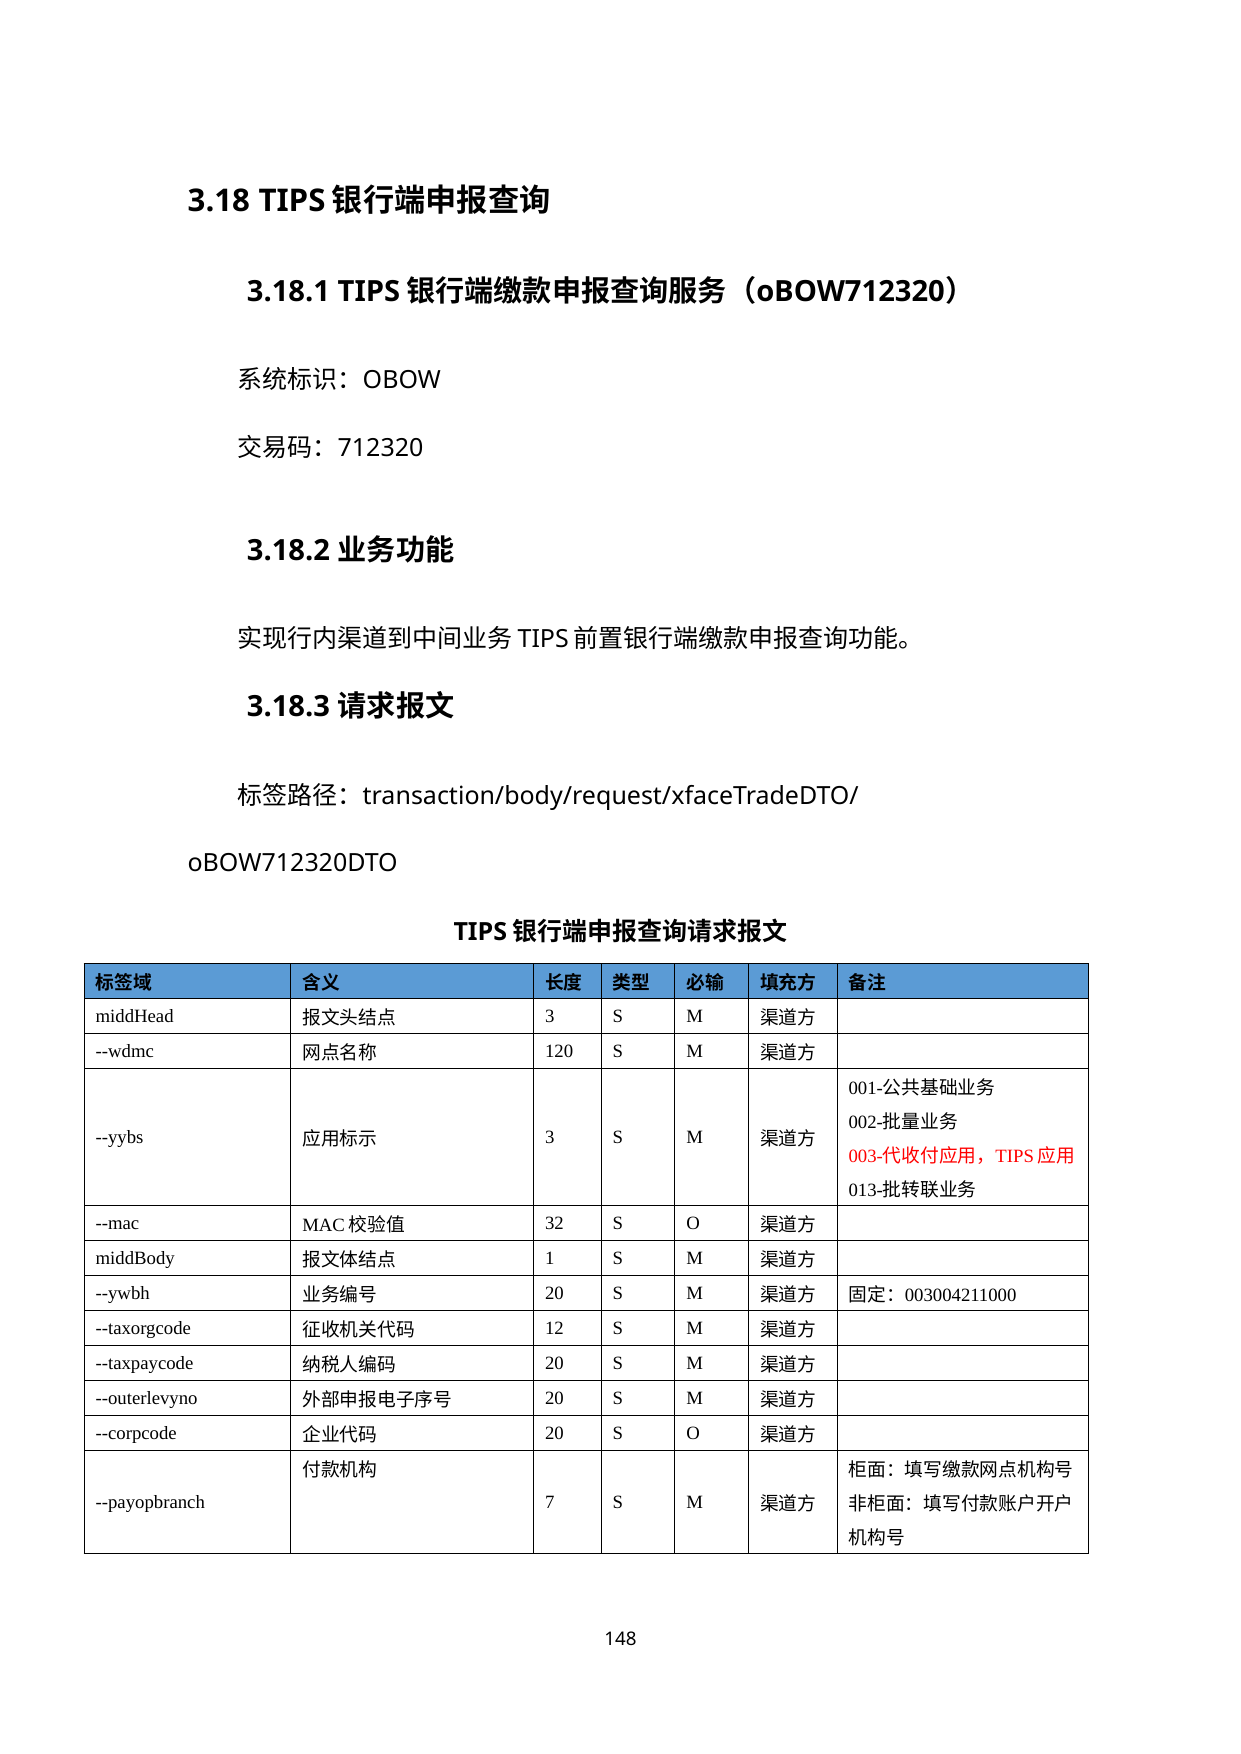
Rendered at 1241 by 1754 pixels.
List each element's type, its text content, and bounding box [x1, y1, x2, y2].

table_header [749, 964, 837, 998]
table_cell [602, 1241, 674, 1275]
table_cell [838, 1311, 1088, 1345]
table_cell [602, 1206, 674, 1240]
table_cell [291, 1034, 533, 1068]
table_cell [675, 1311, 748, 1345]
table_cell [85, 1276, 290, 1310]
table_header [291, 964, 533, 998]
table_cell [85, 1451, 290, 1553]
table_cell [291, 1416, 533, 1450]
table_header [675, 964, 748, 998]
subtitle 业务功能 [247, 513, 1053, 581]
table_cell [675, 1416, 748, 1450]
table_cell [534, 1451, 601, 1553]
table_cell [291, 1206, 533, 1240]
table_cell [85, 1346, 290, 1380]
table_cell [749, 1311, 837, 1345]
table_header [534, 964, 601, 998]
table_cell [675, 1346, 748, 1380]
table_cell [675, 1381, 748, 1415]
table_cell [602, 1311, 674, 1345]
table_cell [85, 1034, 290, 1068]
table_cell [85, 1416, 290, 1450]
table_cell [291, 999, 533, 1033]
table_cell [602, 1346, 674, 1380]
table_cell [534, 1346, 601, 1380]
text 系统标识：OBOW [187, 343, 1053, 411]
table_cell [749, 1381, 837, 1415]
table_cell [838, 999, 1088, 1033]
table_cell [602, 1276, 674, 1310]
subtitle TIPS银行端缴款申报查询服务（oBOW712320） [247, 254, 1053, 322]
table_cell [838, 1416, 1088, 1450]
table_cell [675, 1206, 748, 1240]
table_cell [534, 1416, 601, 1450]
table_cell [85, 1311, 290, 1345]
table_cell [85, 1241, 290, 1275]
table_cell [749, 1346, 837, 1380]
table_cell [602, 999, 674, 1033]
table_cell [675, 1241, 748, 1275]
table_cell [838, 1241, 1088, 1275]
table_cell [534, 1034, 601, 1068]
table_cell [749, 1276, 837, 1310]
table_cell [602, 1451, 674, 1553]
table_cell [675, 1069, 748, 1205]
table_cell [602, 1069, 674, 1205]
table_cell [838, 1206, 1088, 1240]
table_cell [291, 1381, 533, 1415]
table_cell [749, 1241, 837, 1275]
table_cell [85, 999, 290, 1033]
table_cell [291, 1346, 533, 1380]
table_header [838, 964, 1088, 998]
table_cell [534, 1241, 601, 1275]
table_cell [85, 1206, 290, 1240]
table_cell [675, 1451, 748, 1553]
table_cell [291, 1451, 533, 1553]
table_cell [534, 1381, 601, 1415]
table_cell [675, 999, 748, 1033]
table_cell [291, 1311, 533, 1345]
text 实现行内渠道到中间业务TIPS前置银行端缴款申报查询功能。 [187, 602, 1053, 670]
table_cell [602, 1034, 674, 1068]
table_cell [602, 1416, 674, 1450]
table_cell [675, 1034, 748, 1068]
text TIPS银行端申报查询请求报文 [187, 895, 1053, 963]
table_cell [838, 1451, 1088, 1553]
text 标签路径：transaction/body/request/xfaceTradeDTO/oBOW712320DTO [187, 759, 1053, 895]
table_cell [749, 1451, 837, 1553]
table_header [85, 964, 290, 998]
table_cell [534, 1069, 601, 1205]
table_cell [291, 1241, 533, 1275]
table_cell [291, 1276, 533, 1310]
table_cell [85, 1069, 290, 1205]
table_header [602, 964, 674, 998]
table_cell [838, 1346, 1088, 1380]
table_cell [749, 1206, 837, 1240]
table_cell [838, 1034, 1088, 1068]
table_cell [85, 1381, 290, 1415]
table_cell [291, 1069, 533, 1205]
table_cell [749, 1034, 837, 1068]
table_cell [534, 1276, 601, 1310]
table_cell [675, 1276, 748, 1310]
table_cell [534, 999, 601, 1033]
subtitle TIPS银行端申报查询 [187, 164, 1053, 232]
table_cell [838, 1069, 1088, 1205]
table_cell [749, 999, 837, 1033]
text 交易码：712320 [187, 411, 1053, 479]
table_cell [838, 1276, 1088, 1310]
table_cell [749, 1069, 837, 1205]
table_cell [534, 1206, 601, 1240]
subtitle 请求报文 [247, 670, 1053, 738]
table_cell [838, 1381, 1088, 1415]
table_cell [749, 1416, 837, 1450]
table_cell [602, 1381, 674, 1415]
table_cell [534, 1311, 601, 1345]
